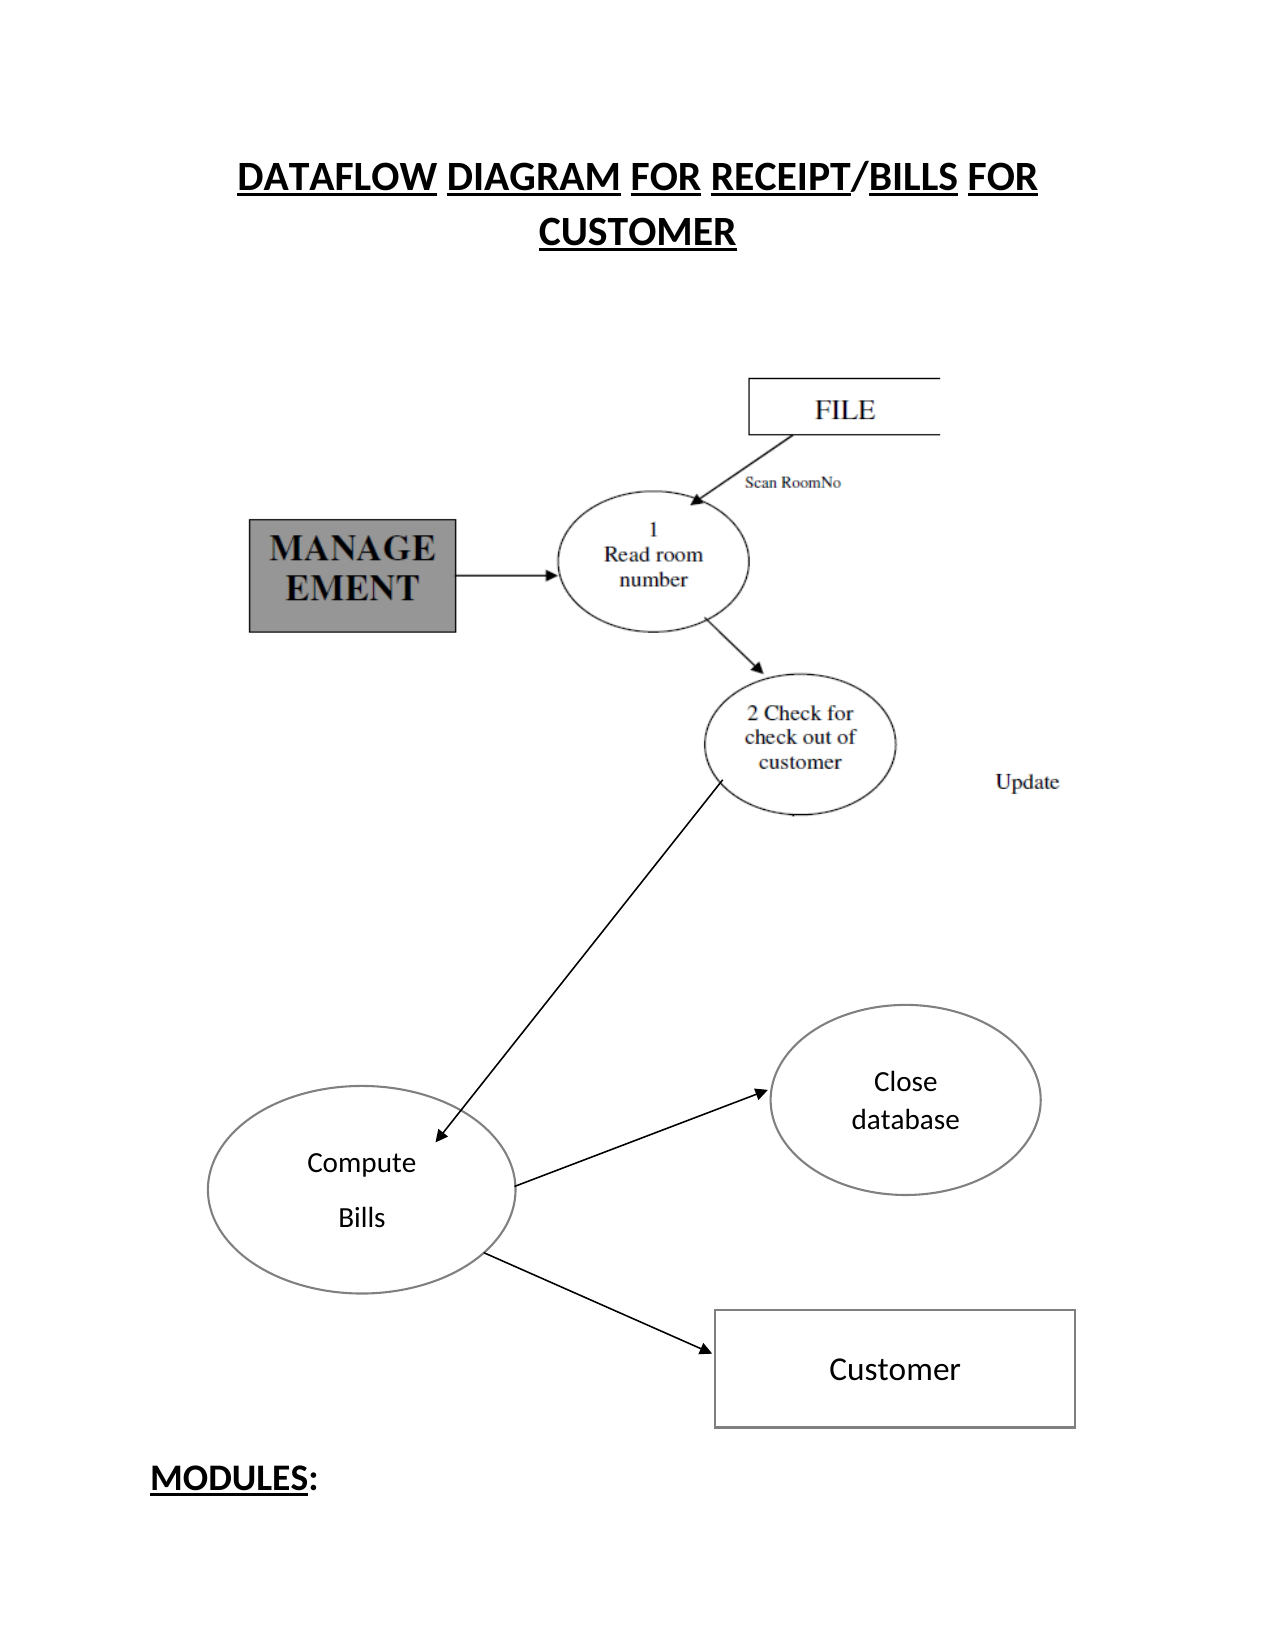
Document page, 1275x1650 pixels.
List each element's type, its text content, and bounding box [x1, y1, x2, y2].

picture [150, 358, 1144, 874]
text MODULES: [150, 1454, 1125, 1500]
text DATAFLOW DIAGRAM FOR RECEIPT/BILLS FOR CUSTOMER [150, 150, 1125, 256]
